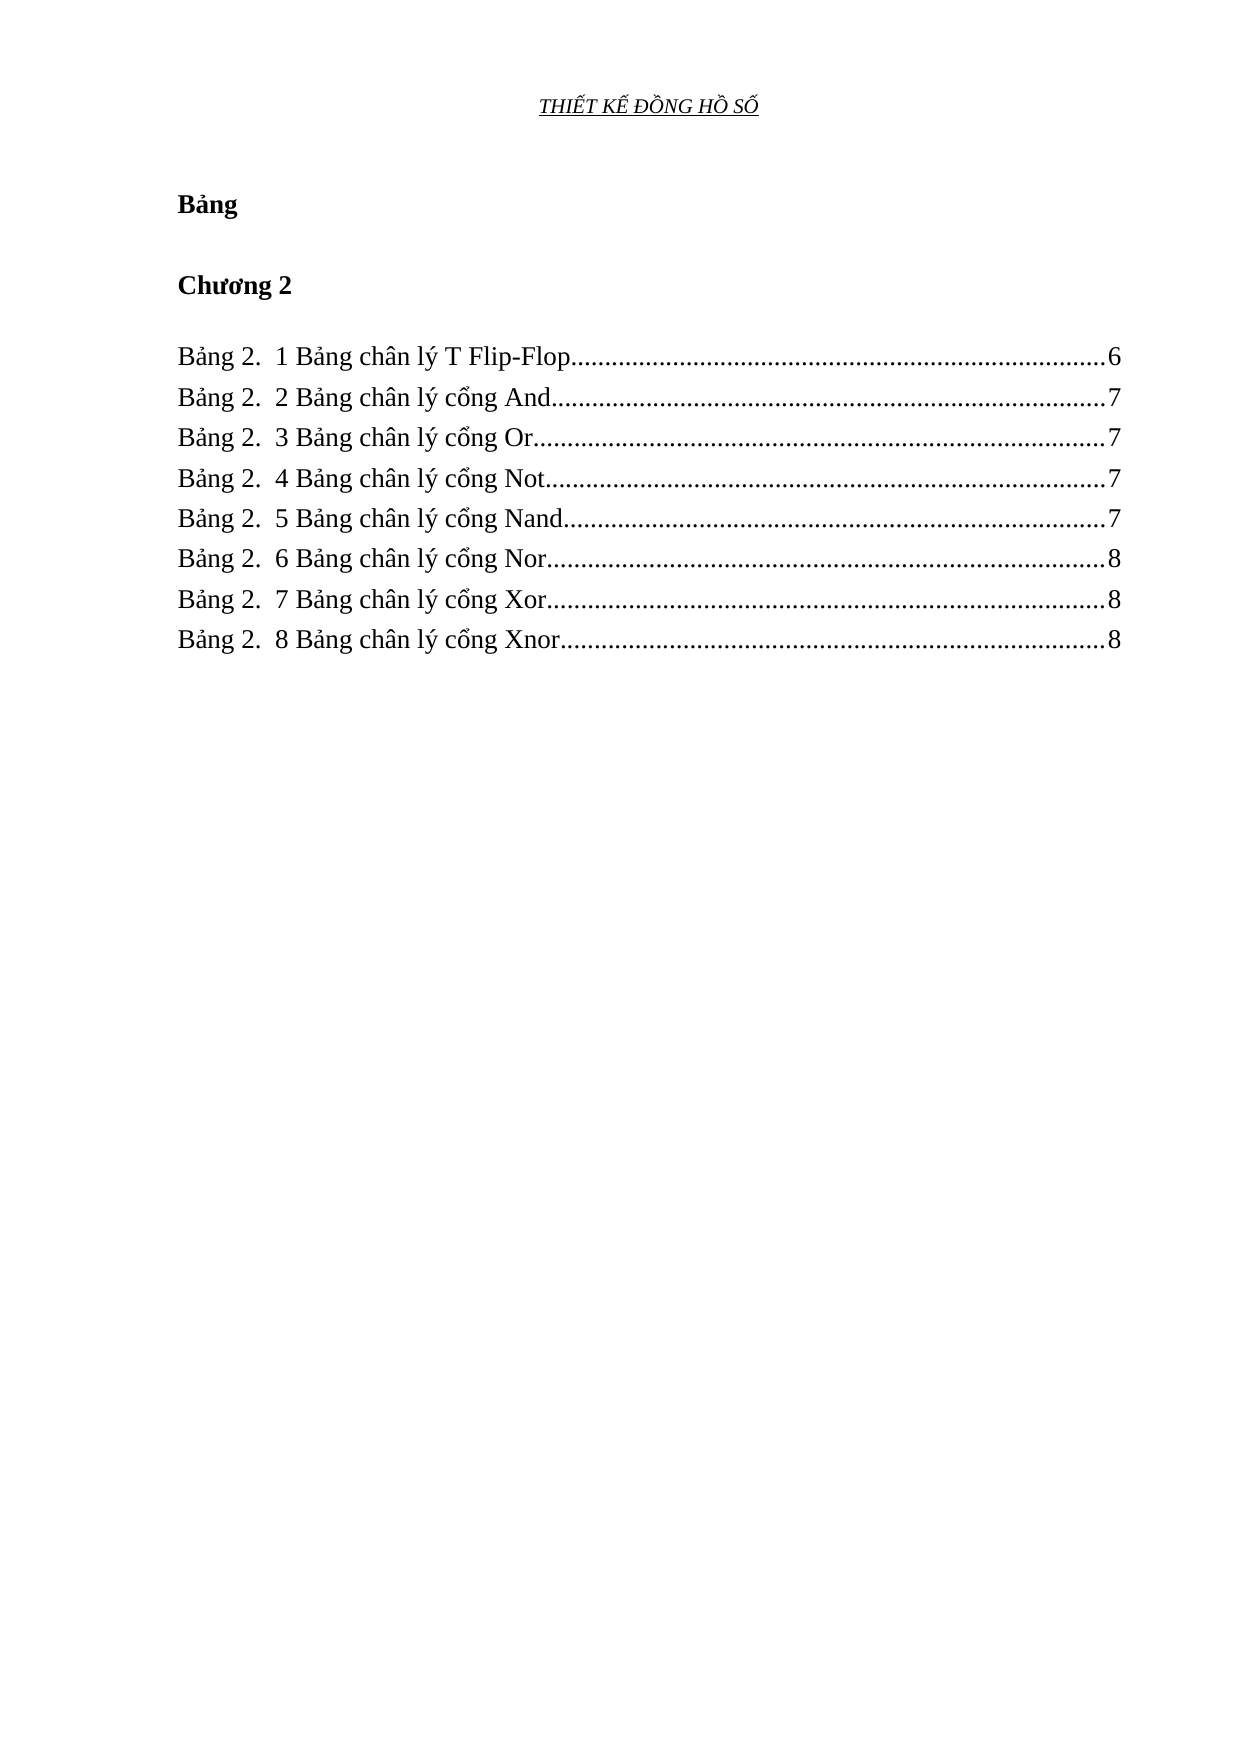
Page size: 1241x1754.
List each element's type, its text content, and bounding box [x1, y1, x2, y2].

text Bảng 2. 2 Bảng chân lý cổng And 7 [177, 381, 1122, 412]
text Bảng 2. 1 Bảng chân lý T Flip-Flop 6 [177, 340, 1122, 372]
text Bảng [177, 188, 1122, 219]
text Chương 2 [177, 269, 1122, 300]
text Bảng 2. 4 Bảng chân lý cổng Not 7 [177, 462, 1122, 493]
text Bảng 2. 5 Bảng chân lý cổng Nand 7 [177, 502, 1122, 533]
text Bảng 2. 8 Bảng chân lý cổng Xnor 8 [177, 623, 1122, 654]
text Bảng 2. 3 Bảng chân lý cổng Or 7 [177, 421, 1122, 452]
text Bảng 2. 7 Bảng chân lý cổng Xor 8 [177, 583, 1122, 614]
text Bảng 2. 6 Bảng chân lý cổng Nor 8 [177, 542, 1122, 574]
